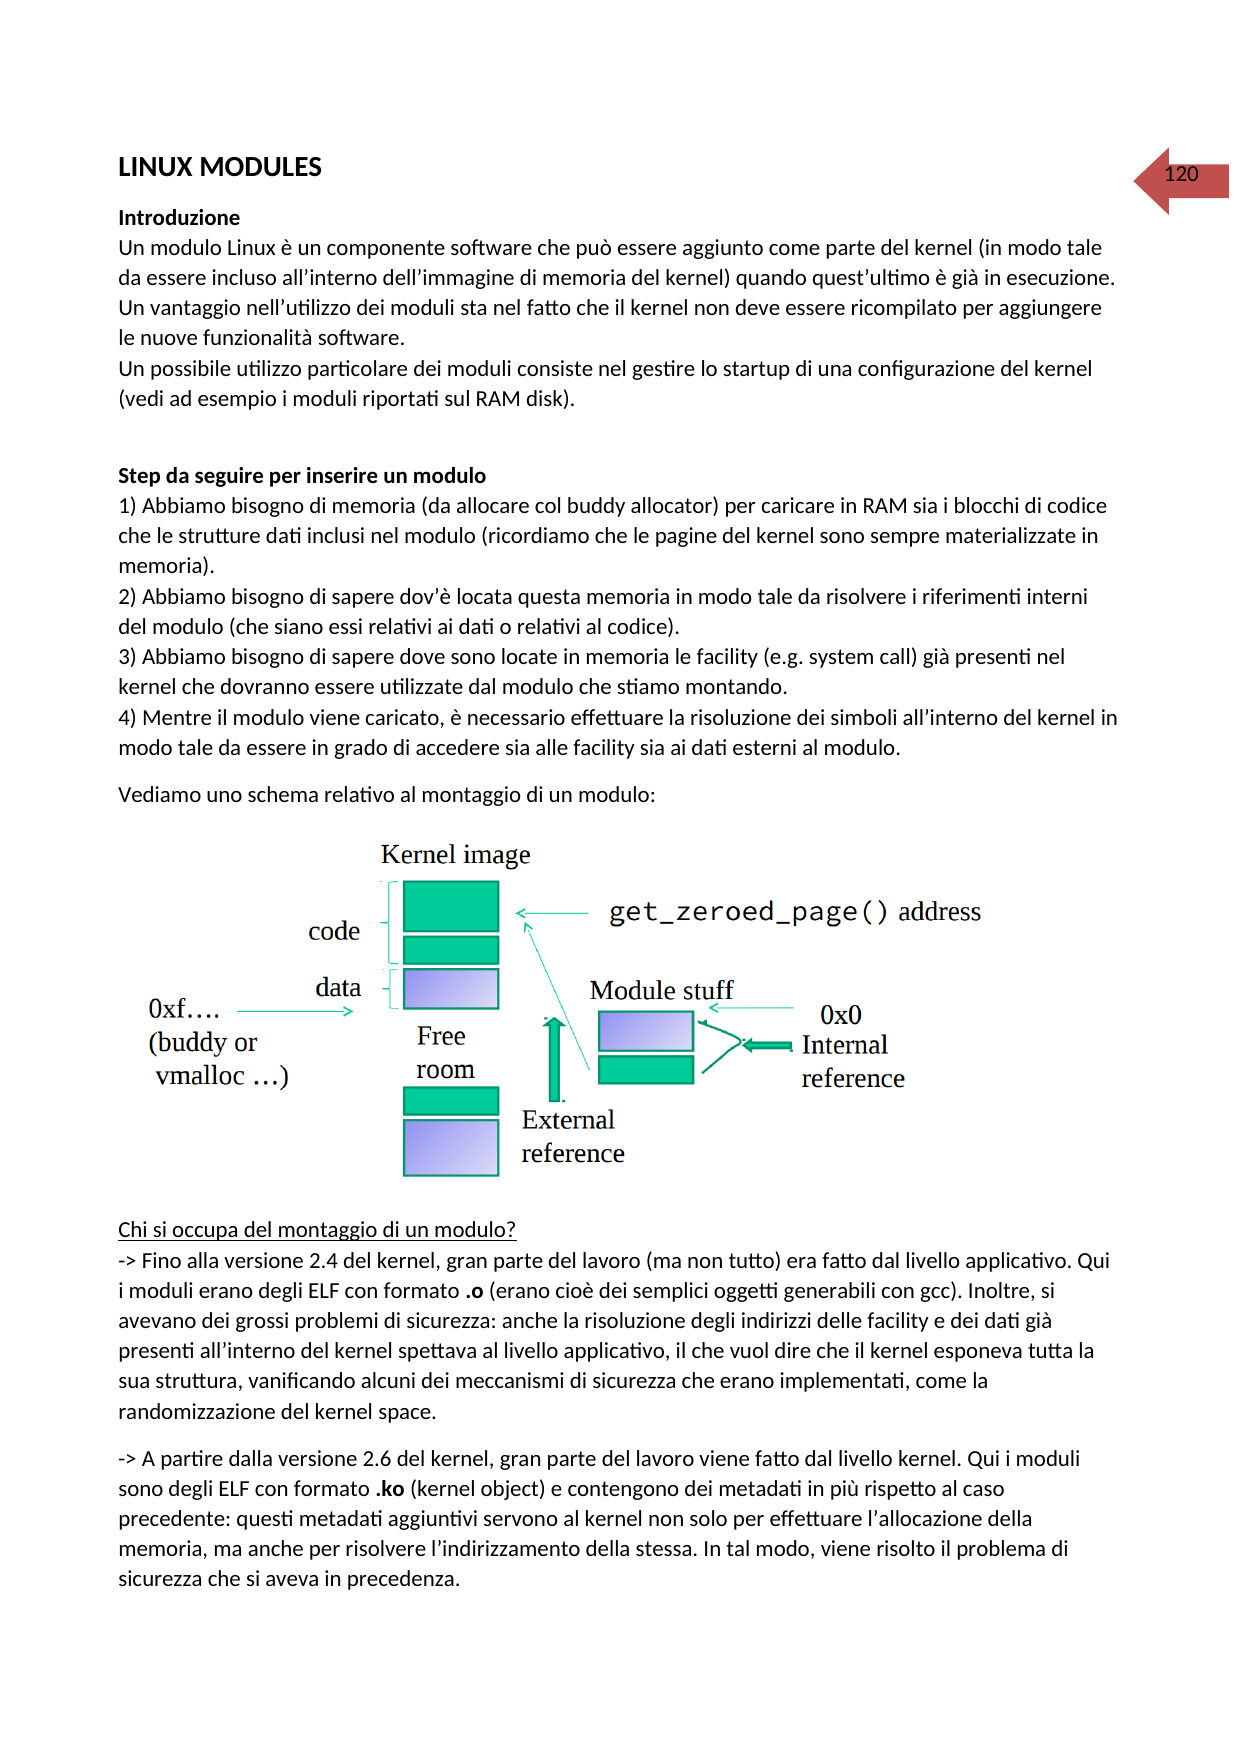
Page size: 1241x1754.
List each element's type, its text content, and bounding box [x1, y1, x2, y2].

text Chi si occupa del montaggio di un modulo? -> Fino alla versione 2.4 del kernel, gran parte del lavoro (ma non tutto) era fatto dal livello applicativo. Qui i moduli erano degli ELF con formato .o (erano cioè dei semplici oggetti generabili con gcc). Inoltre, si avevano dei grossi problemi di sicurezza: anche la risoluzione degli indirizzi delle facility e dei dati già presenti all’interno del kernel spettava al livello applicativo, il che vuol dire che il kernel esponeva tutta la sua struttura, vanificando alcuni dei meccanismi di sicurezza che erano implementati, come la randomizzazione del kernel space. [118, 1216, 1122, 1425]
text Vediamo uno schema relativo al montaggio di un modulo: [118, 780, 1122, 808]
text Introduzione Un modulo Linux è un componente software che può essere aggiunto come parte del kernel (in modo tale da essere incluso all’interno dell’immagine di memoria del kernel) quando quest’ultimo è già in esecuzione. Un vantaggio nell’utilizzo dei moduli sta nel fatto che il kernel non deve essere ricompilato per aggiungere le nuove funzionalità software. Un possibile utilizzo particolare dei moduli consiste nel gestire lo startup di una configurazione del kernel (vedi ad esempio i moduli riportati sul RAM disk). [118, 203, 1122, 412]
text Step da seguire per inserire un modulo 1) Abbiamo bisogno di memoria (da allocare col buddy allocator) per caricare in RAM sia i blocchi di codice che le strutture dati inclusi nel modulo (ricordiamo che le pagine del kernel sono sempre materializzate in memoria). 2) Abbiamo bisogno di sapere dov’è locata questa memoria in modo tale da risolvere i riferimenti interni del modulo (che siano essi relativi ai dati o relativi al codice). 3) Abbiamo bisogno di sapere dove sono locate in memoria le facility (e.g. system call) già presenti nel kernel che dovranno essere utilizzate dal modulo che stiamo montando. 4) Mentre il modulo viene caricato, è necessario effettuare la risoluzione dei simboli all’interno del kernel in modo tale da essere in grado di accedere sia alle facility sia ai dati esterni al modulo. [118, 431, 1122, 761]
text -> A partire dalla versione 2.6 del kernel, gran parte del lavoro viene fatto dal livello kernel. Qui i moduli sono degli ELF con formato .ko (kernel object) e contengono dei metadati in più rispetto al caso precedente: questi metadati aggiuntivi servono al kernel non solo per effettuare l’allocazione della memoria, ma anche per risolvere l’indirizzamento della stessa. In tal modo, viene risolto il problema di sicurezza che si aveva in precedenza. [118, 1444, 1122, 1592]
text LINUX MODULES [118, 148, 1122, 183]
picture [118, 826, 999, 1197]
